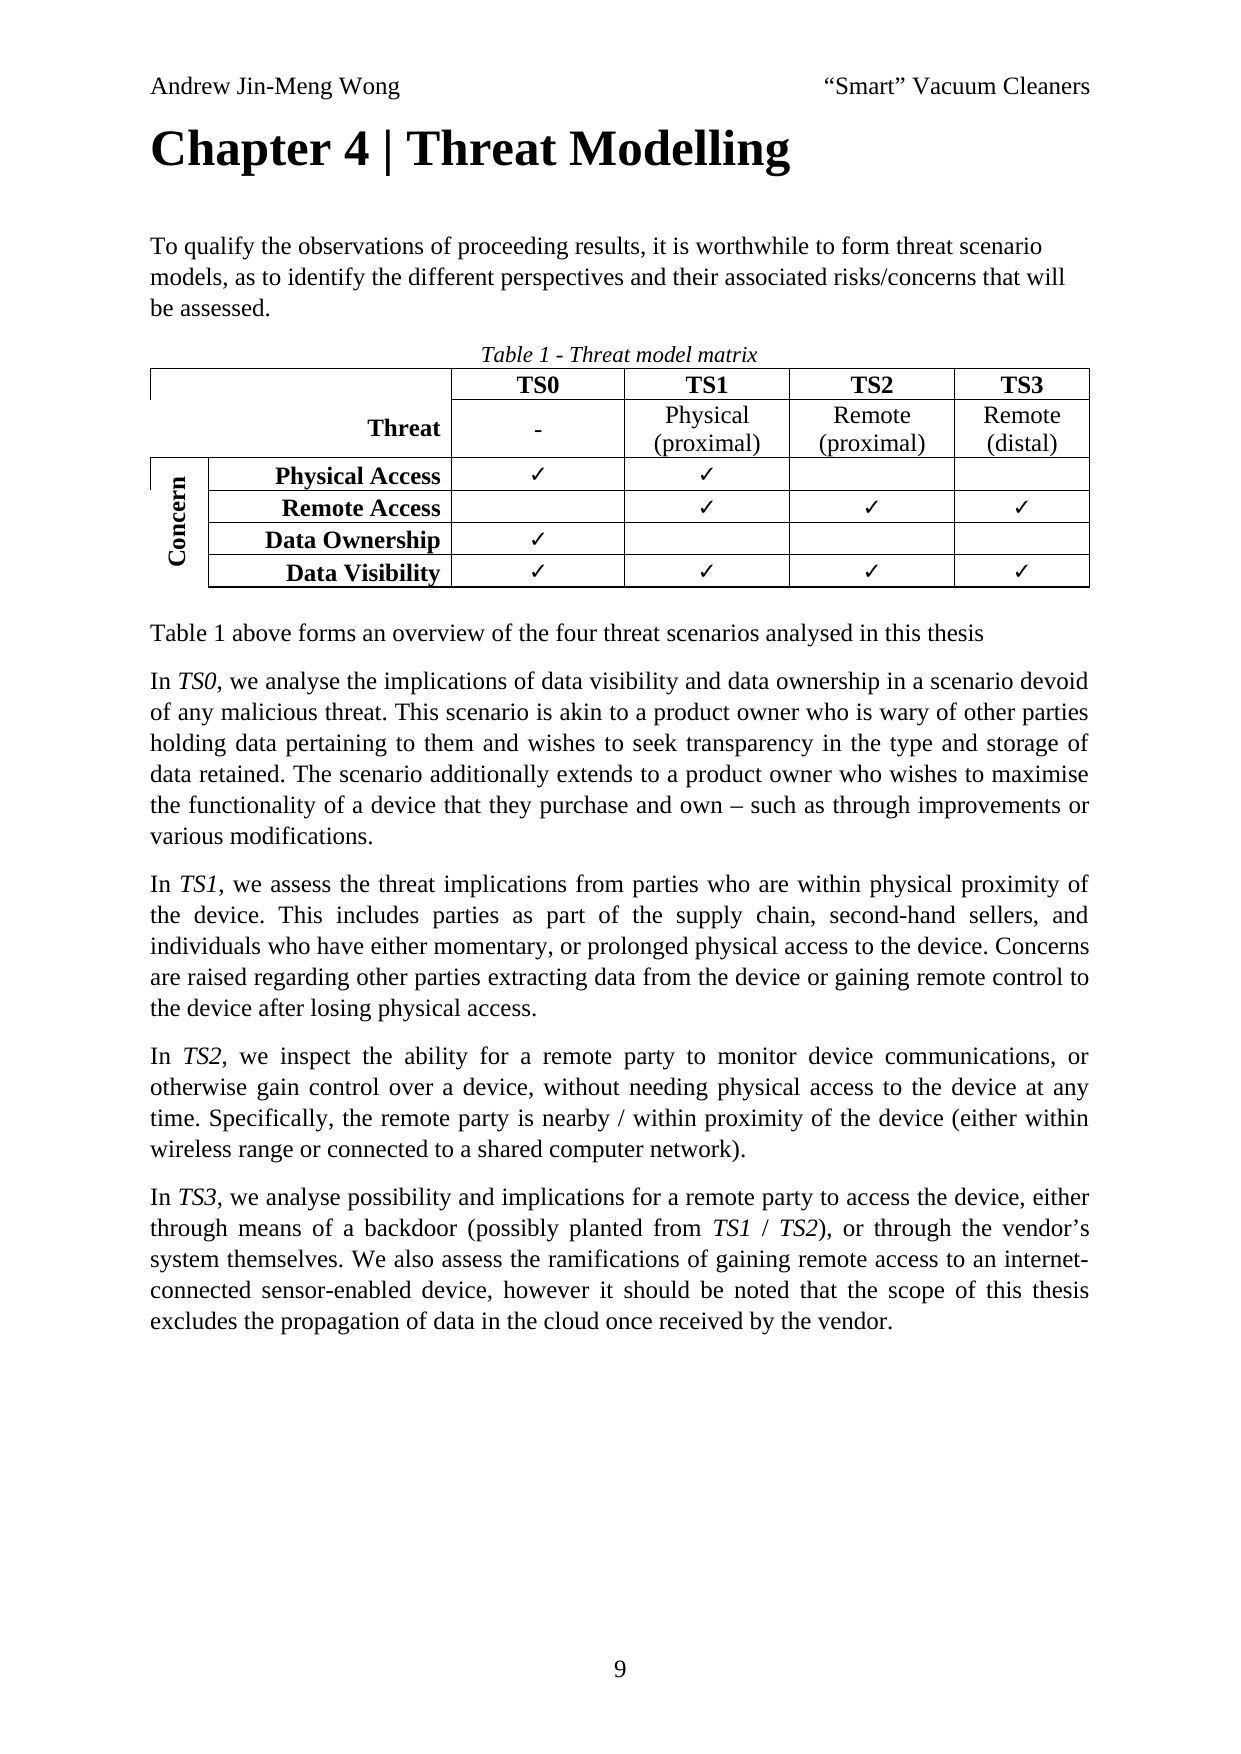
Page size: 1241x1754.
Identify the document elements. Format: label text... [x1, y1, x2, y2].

table_cell ✓ [452, 523, 624, 554]
table_cell ✓ [955, 491, 1089, 522]
table_cell ✓ [452, 458, 624, 489]
table_cell ✓ [790, 491, 954, 522]
table_cell [955, 458, 1089, 489]
table_header Threat [151, 369, 451, 457]
text Table 1 above forms an overview of the four threat scenarios analysed in this thesis [150, 587, 1090, 647]
text In TS1, we assess the threat implications from parties who are within physical proximity of the device. This includes parties as part of the supply chain, second-hand sellers, and individuals who have either momentary, or prolonged physical access to the device. Concerns are raised regarding other parties extracting data from the device or gaining remote control to the device after losing physical access. [150, 869, 1090, 1022]
text In TS3, we analyse possibility and implications for a remote party to access the device, either through means of a backdoor (possibly planted from TS1 / TS2), or through the vendor’s system themselves. We also assess the ramifications of gaining remote access to an internet-connected sensor-enabled device, however it should be noted that the scope of this thesis excludes the propagation of data in the cloud once received by the vendor. [150, 1182, 1090, 1335]
table_header TS2 [790, 369, 954, 399]
table_cell ✓ [452, 555, 624, 586]
table_cell ✓ [625, 491, 789, 522]
table_cell [790, 458, 954, 489]
table_cell Data Visibility [209, 555, 451, 586]
text In TS2, we inspect the ability for a remote party to monitor device communications, or otherwise gain control over a device, without needing physical access to the device at any time. Specifically, the remote party is nearby / within proximity of the device (either within wireless range or connected to a shared computer network). [150, 1041, 1090, 1163]
text To qualify the observations of proceeding results, it is worthwhile to form threat scenario models, as to identify the different perspectives and their associated risks/concerns that will be assessed. [150, 231, 1090, 322]
table_cell Physical Access [209, 458, 451, 489]
table_cell Remote (distal) [955, 400, 1089, 457]
table_cell [790, 523, 954, 554]
table_cell ✓ [625, 458, 789, 489]
table_header TS3 [955, 369, 1089, 399]
text In TS0, we analyse the implications of data visibility and data ownership in a scenario devoid of any malicious threat. This scenario is akin to a product owner who is wary of other parties holding data pertaining to them and wishes to seek transparency in the type and storage of data retained. The scenario additionally extends to a product owner who wishes to maximise the functionality of a device that they purchase and own – such as through improvements or various modifications. [150, 666, 1090, 850]
table_header TS0 [452, 369, 624, 399]
table_cell [625, 523, 789, 554]
table_cell - [452, 400, 624, 457]
table_cell Remote (proximal) [790, 400, 954, 457]
table_header TS1 [625, 369, 789, 399]
table_cell ✓ [955, 555, 1089, 586]
table_cell Concern [151, 458, 208, 586]
table_cell [452, 491, 624, 522]
table_cell ✓ [625, 555, 789, 586]
table_cell ✓ [790, 555, 954, 586]
subtitle Chapter 4 | Threat Modelling [150, 118, 1090, 177]
table_cell [955, 523, 1089, 554]
table_cell Data Ownership [209, 523, 451, 554]
table_cell Physical (proximal) [625, 400, 789, 457]
table_cell Remote Access [209, 491, 451, 522]
